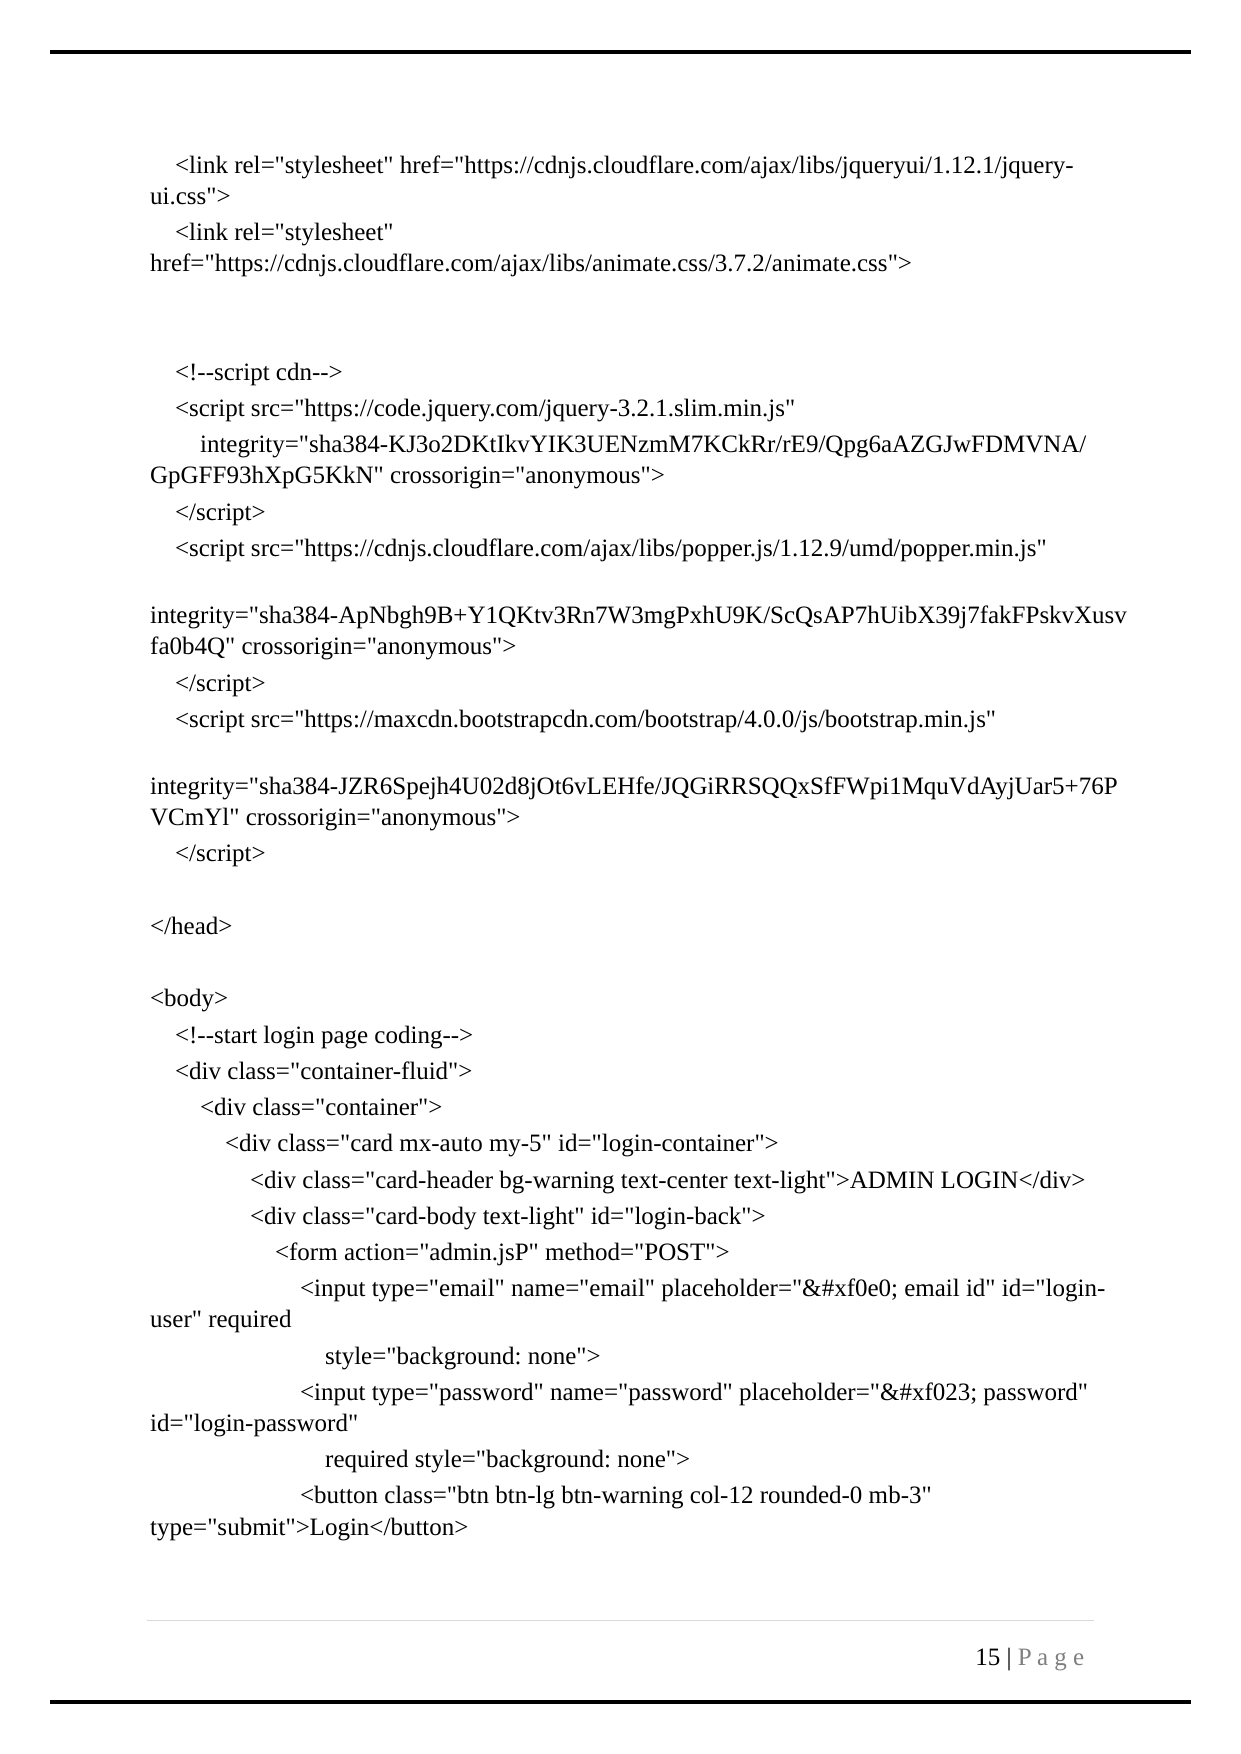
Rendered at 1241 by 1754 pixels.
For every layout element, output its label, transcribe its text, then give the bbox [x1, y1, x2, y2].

text <div class="card mx-auto my-5" id="login-container"> [150, 1128, 1127, 1157]
text <div class="card-header bg-warning text-center text-light">ADMIN LOGIN</div> [150, 1165, 1127, 1193]
text </script> [150, 838, 1127, 867]
text <script src="https://code.jquery.com/jquery-3.2.1.slim.min.js" [150, 393, 1127, 422]
text integrity="sha384-JZR6Spejh4U02d8jOt6vLEHfe/JQGiRRSQQxSfFWpi1MquVdAyjUar5+76PVCmYl" crossorigin="anonymous"> [150, 740, 1127, 831]
text <input type="email" name="email" placeholder="&#xf0e0; email id" id="login-user" required [150, 1273, 1127, 1333]
text <form action="admin.jsP" method="POST"> [150, 1237, 1127, 1266]
text integrity="sha384-KJ3o2DKtIkvYIK3UENzmM7KCkRr/rE9/Qpg6aAZGJwFDMVNA/GpGFF93hXpG5KkN" crossorigin="anonymous"> [150, 429, 1127, 489]
text <button class="btn btn-lg btn-warning col-12 rounded-0 mb-3" type="submit">Login</button> [150, 1481, 1127, 1540]
text </head> [150, 911, 1127, 940]
text <script src="https://cdnjs.cloudflare.com/ajax/libs/popper.js/1.12.9/umd/popper.min.js" [150, 533, 1127, 562]
text <div class="container"> [150, 1092, 1127, 1121]
text </script> [150, 497, 1127, 526]
text <!--start login page coding--> [150, 1020, 1127, 1048]
text style="background: none"> [150, 1341, 1127, 1369]
text </script> [150, 668, 1127, 696]
text required style="background: none"> [150, 1444, 1127, 1473]
text <div class="container-fluid"> [150, 1056, 1127, 1085]
text integrity="sha384-ApNbgh9B+Y1QKtv3Rn7W3mgPxhU9K/ScQsAP7hUibX39j7fakFPskvXusvfa0b4Q" crossorigin="anonymous"> [150, 569, 1127, 660]
text <!--script cdn--> [150, 357, 1127, 386]
text <script src="https://maxcdn.bootstrapcdn.com/bootstrap/4.0.0/js/bootstrap.min.js" [150, 704, 1127, 733]
text <link rel="stylesheet" href="https://cdnjs.cloudflare.com/ajax/libs/animate.css/3.7.2/animate.css"> [150, 217, 1127, 277]
text <link rel="stylesheet" href="https://cdnjs.cloudflare.com/ajax/libs/jqueryui/1.12.1/jquery-ui.css"> [150, 150, 1127, 210]
text <body> [150, 983, 1127, 1012]
text <input type="password" name="password" placeholder="&#xf023; password" id="login-password" [150, 1377, 1127, 1437]
text <div class="card-body text-light" id="login-back"> [150, 1201, 1127, 1230]
